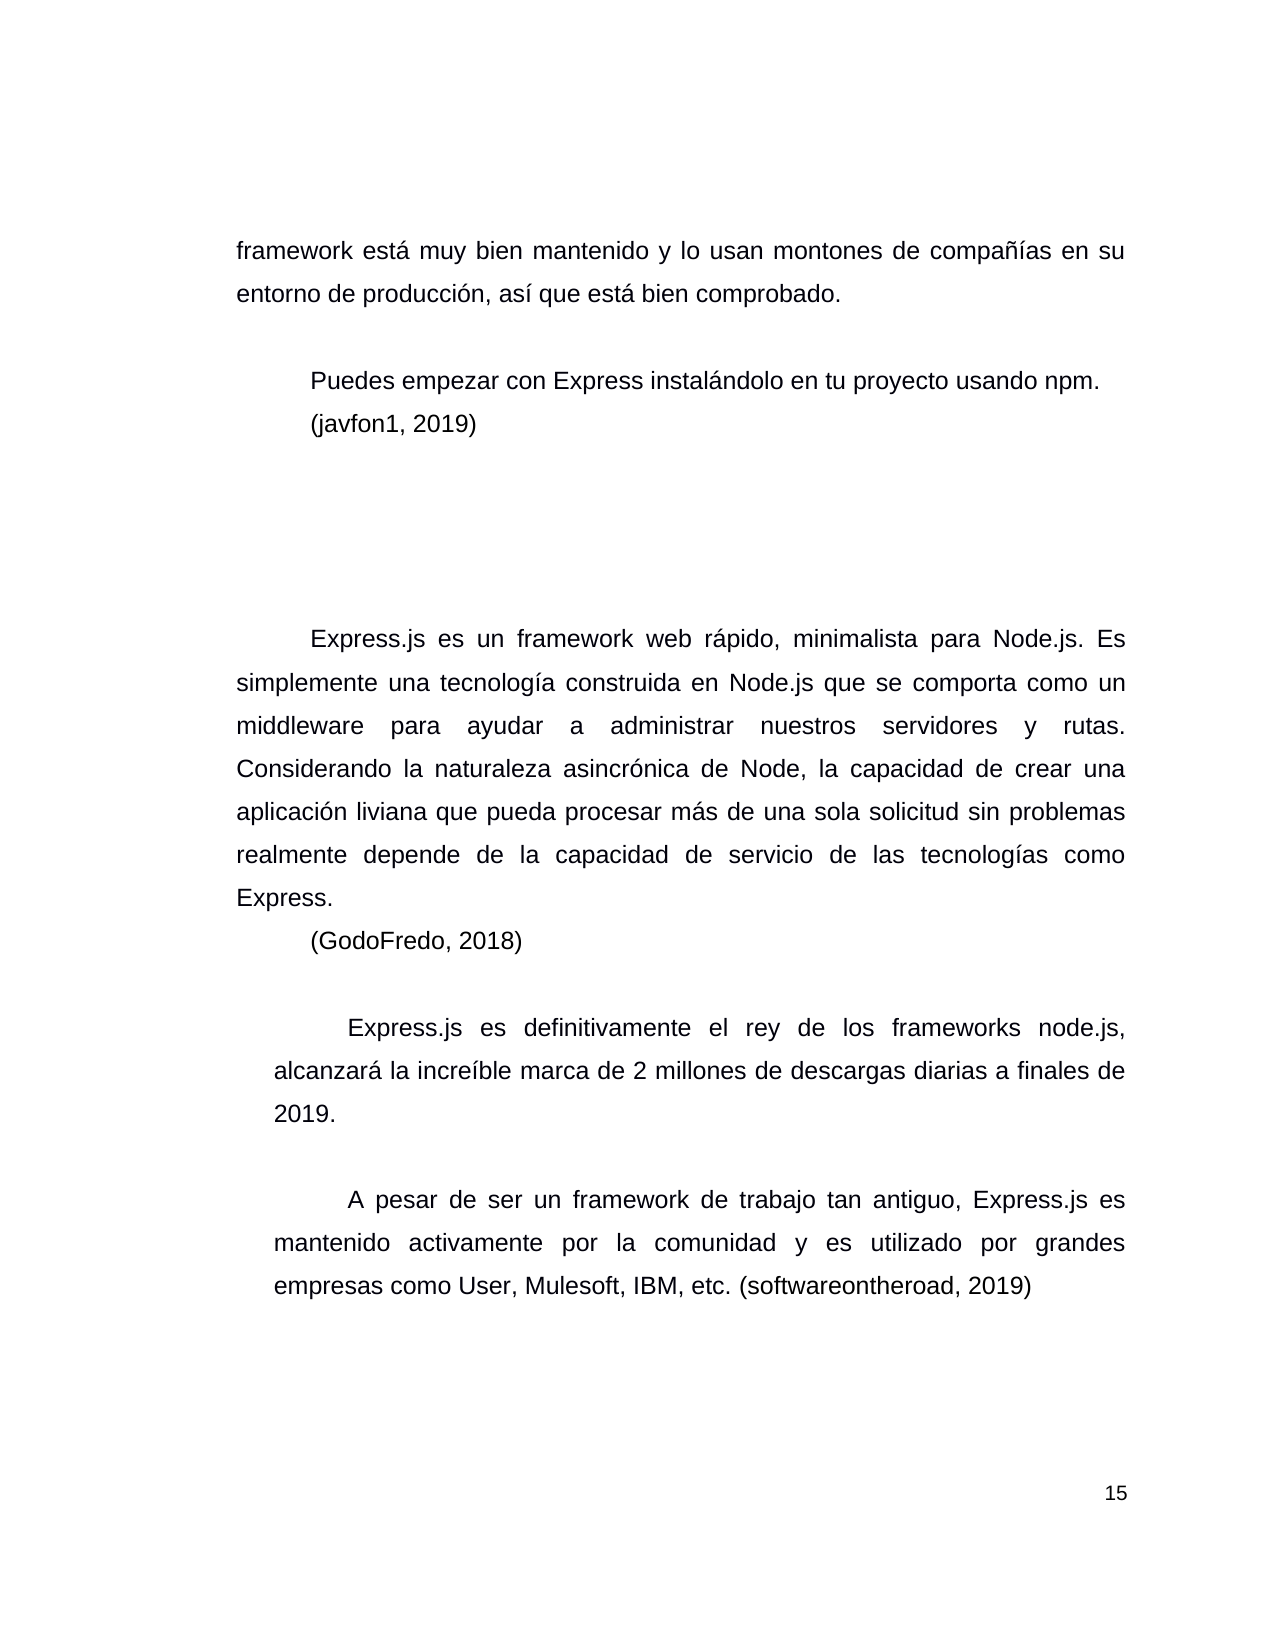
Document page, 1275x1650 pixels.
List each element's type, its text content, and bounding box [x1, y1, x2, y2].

text Puedes empezar con Express instalándolo en tu proyecto usando npm. [236, 366, 1127, 394]
text Express.js es definitivamente el rey de los frameworks node.js, alcanzará la increíble marca de 2 millones de descargas diarias a finales de 2019. [273, 1012, 1127, 1127]
text A pesar de ser un framework de trabajo tan antiguo, Express.js es mantenido activamente por la comunidad y es utilizado por grandes empresas como User, Mulesoft, IBM, etc. [273, 1185, 1127, 1300]
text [236, 236, 1127, 308]
text Express.js es un framework web rápido, minimalista para Node.js. Es simplemente una tecnología construida en Node.js que se comporta como un middleware para ayudar a administrar nuestros servidores y rutas. Considerando la naturaleza asincrónica de Node, la capacidad de crear una aplicación liviana que pueda procesar más de una sola solicitud sin problemas realmente depende de la capacidad de servicio de las tecnologías como Express. [236, 624, 1127, 912]
